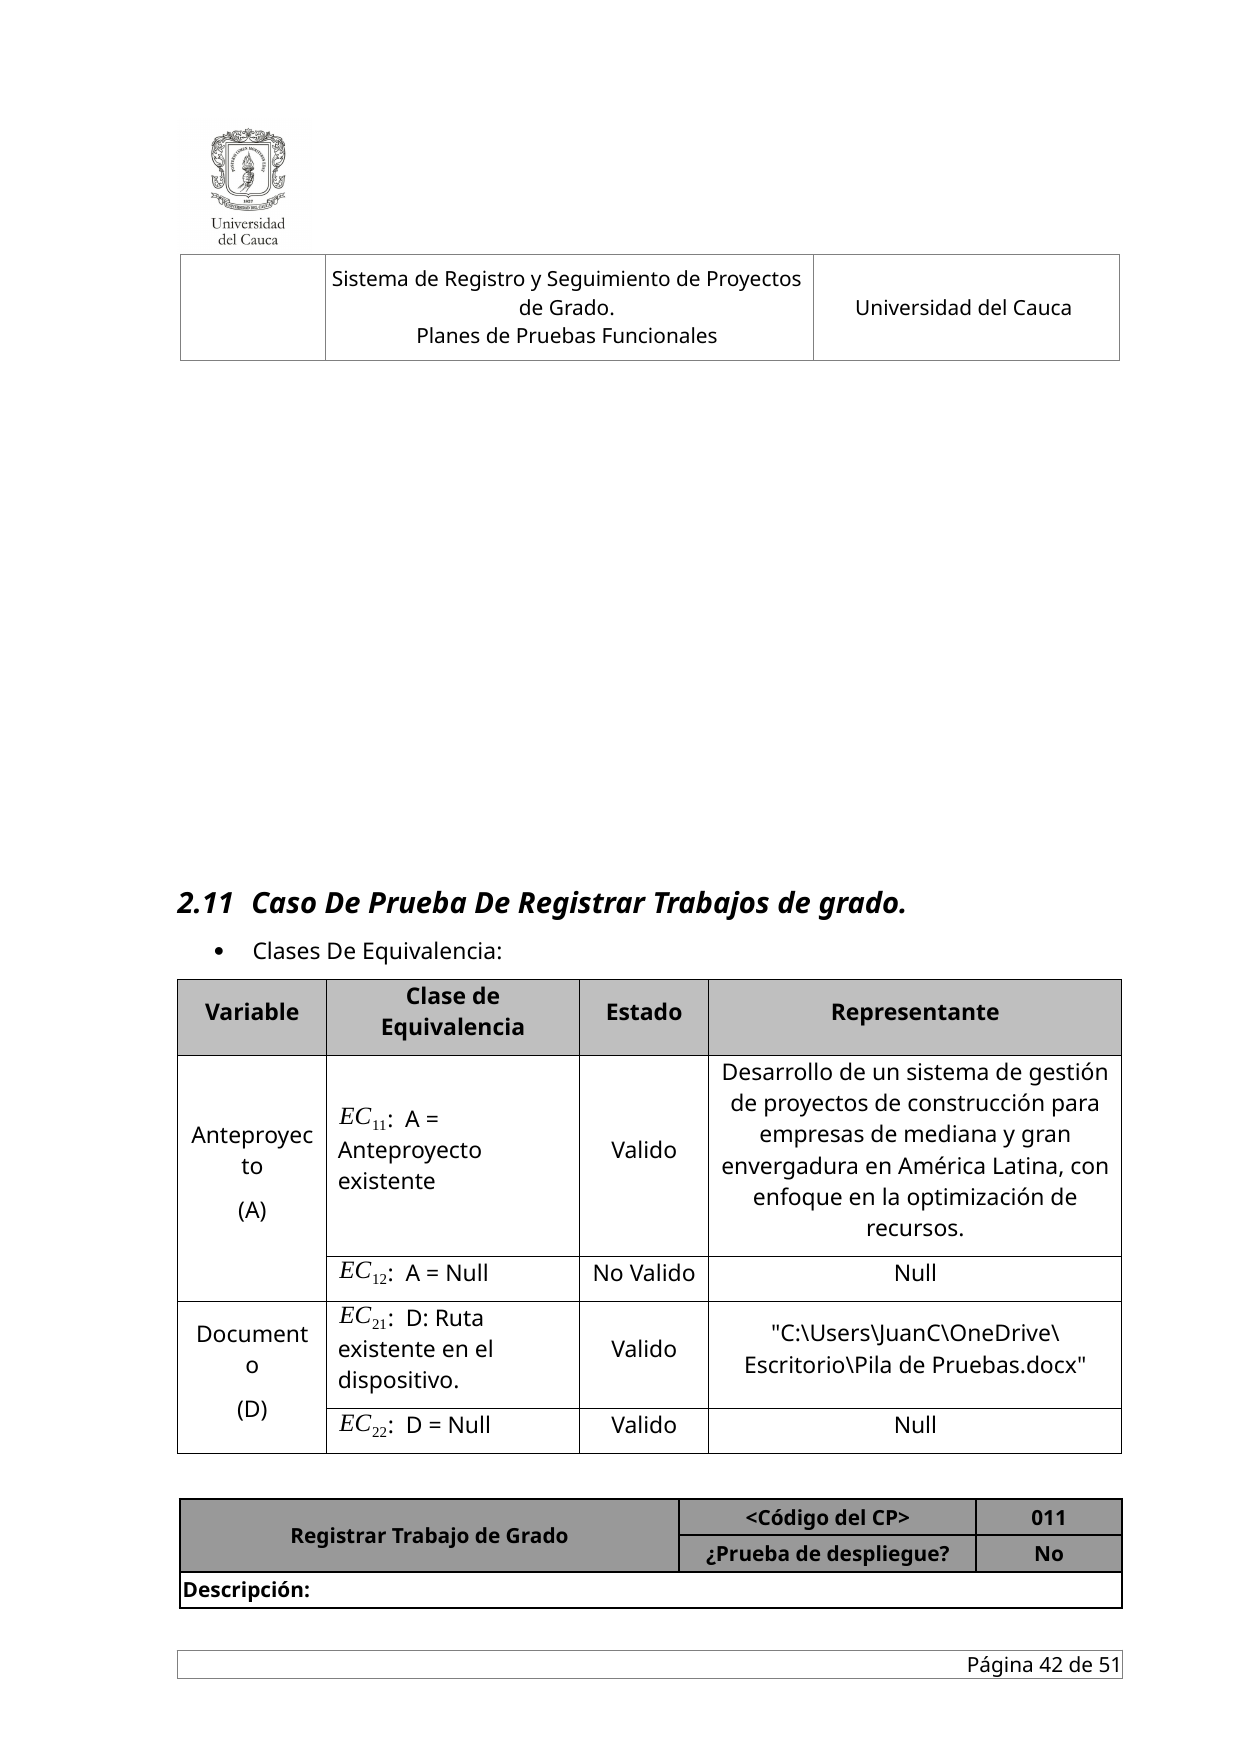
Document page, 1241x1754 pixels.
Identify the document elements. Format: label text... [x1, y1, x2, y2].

table_cell "C:\Users\JuanC\OneDrive\Escritorio\Pila de Pruebas.docx" [709, 1302, 1121, 1408]
table_cell Valido [580, 1302, 708, 1408]
table_cell Null [709, 1257, 1121, 1301]
list Clases De Equivalencia: [215, 935, 1122, 966]
table_cell : D = Null [327, 1409, 579, 1453]
table_cell Null [709, 1409, 1121, 1453]
table_cell Documento (D) [178, 1302, 326, 1453]
table_cell : A = Null [327, 1257, 579, 1301]
table_header Estado [580, 980, 708, 1055]
table_cell Desarrollo de un sistema de gestión de proyectos de construcción para empresas de mediana y gran envergadura en América Latina, con enfoque en la optimización de recursos. [709, 1056, 1121, 1256]
table_header 011 [977, 1500, 1121, 1534]
table_cell No [977, 1536, 1121, 1571]
table_cell Valido [580, 1409, 708, 1453]
table_header <Código del CP> [680, 1500, 975, 1534]
picture [177, 118, 312, 254]
subtitle Caso De Prueba De Registrar Trabajos de grado. [177, 883, 1122, 922]
table_cell Valido [580, 1056, 708, 1256]
table_header Registrar Trabajo de Grado [181, 1500, 678, 1571]
table_cell : D: Ruta existente en el dispositivo. [327, 1302, 579, 1408]
table_header Variable [178, 980, 326, 1055]
table_header Representante [709, 980, 1121, 1055]
table_cell Anteproyecto (A) [178, 1056, 326, 1301]
table_cell ¿Prueba de despliegue? [680, 1536, 975, 1571]
table_cell : A = Anteproyecto existente [327, 1056, 579, 1256]
table_header Clase de Equivalencia [327, 980, 579, 1055]
table_cell Descripción: El coordinador o director del trabajo de grado debe poder registrar los datos necesarios para registrar (enviar) el trabajo de grado. [181, 1573, 1121, 1607]
table_cell No Valido [580, 1257, 708, 1301]
